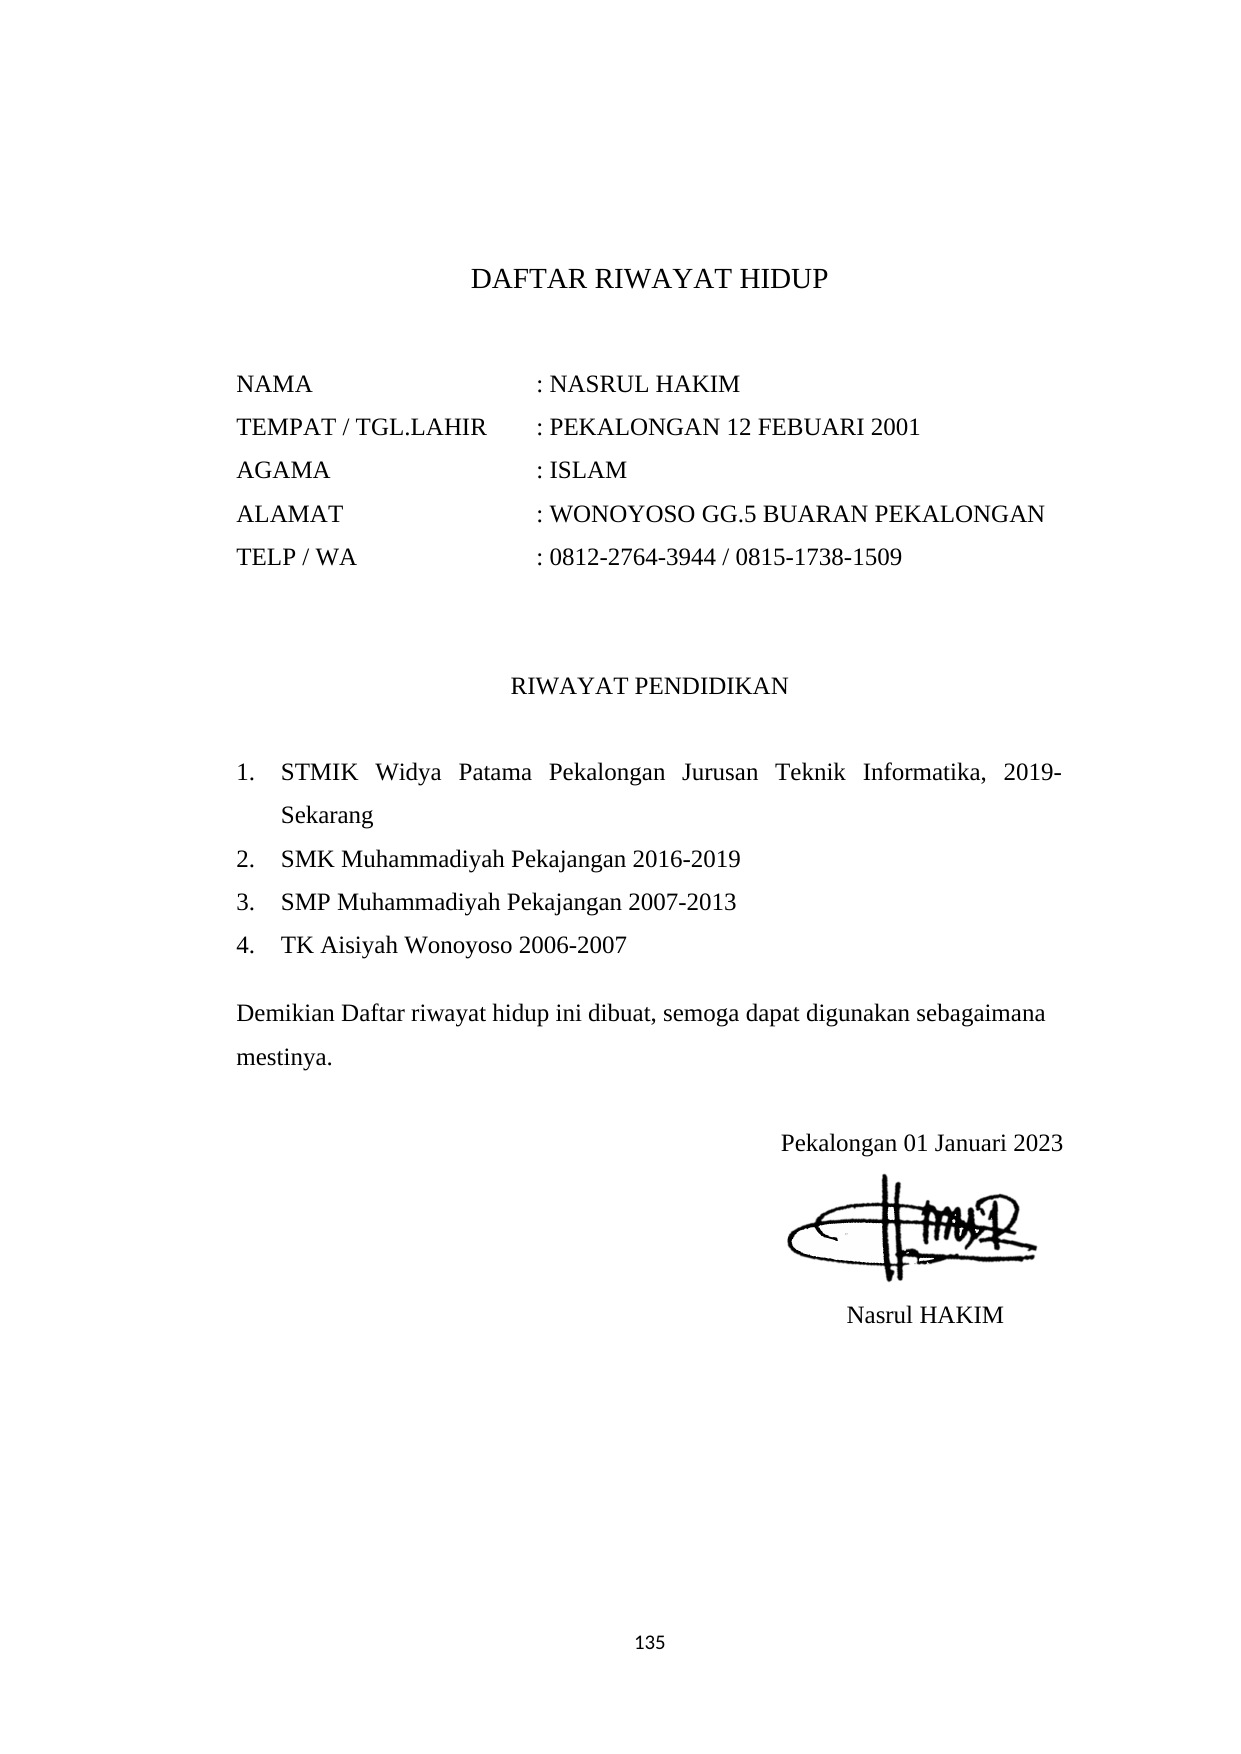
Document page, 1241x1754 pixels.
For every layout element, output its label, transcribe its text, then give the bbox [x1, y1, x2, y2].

text TELP / WA : 0812-2764-3944 / 0815-1738-1509 [236, 542, 1063, 571]
text TEMPAT / TGL.LAHIR : PEKALONGAN 12 FEBUARI 2001 [236, 412, 1063, 441]
list STMIK Widya Patama Pekalongan Jurusan Teknik Informatika, 2019-Sekarang [236, 757, 1063, 829]
text AGAMA : ISLAM [236, 456, 1063, 484]
list SMP Muhammadiyah Pekajangan 2007-2013 [236, 887, 1063, 916]
text Demikian Daftar riwayat hidup ini dibuat, semoga dapat digunakan sebagaimana mestinya. [236, 998, 1063, 1070]
text NAMA : NASRUL HAKIM [236, 369, 1063, 398]
text Pekalongan 01 Januari 2023 [236, 1128, 1063, 1157]
text Nasrul HAKIM [236, 1300, 963, 1329]
list SMK Muhammadiyah Pekajangan 2016-2019 [236, 844, 1063, 872]
text ALAMAT : WONOYOSO GG.5 BUARAN PEKALONGAN [236, 499, 1063, 527]
subtitle DAFTAR RIWAYAT HIDUP [236, 261, 1063, 295]
text RIWAYAT PENDIDIKAN [236, 671, 1063, 700]
list TK Aisiyah Wonoyoso 2006-2007 [236, 930, 1063, 959]
